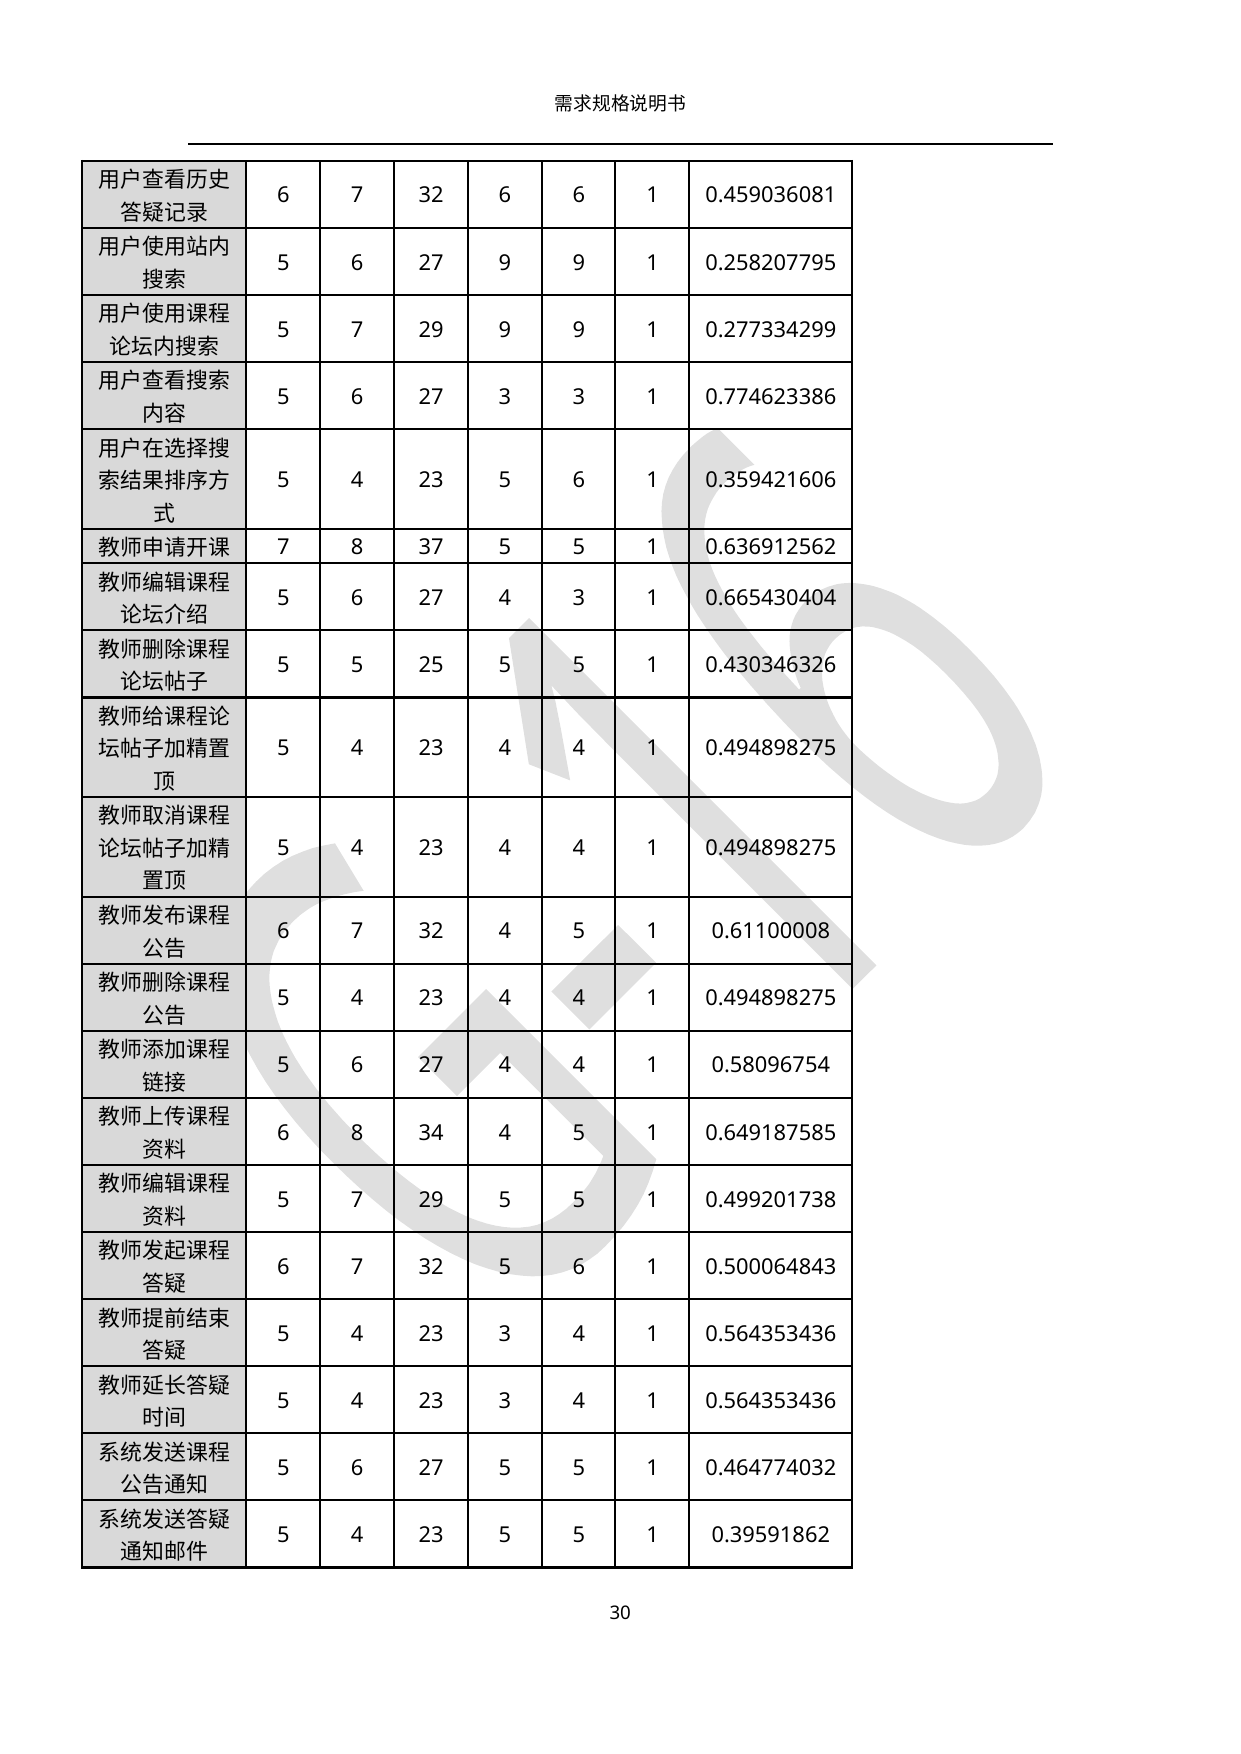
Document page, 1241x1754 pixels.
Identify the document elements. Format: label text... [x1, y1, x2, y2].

table_cell 0.494898275 [690, 798, 851, 896]
table_cell 0.499201738 [690, 1166, 851, 1231]
table_cell 5 [247, 564, 319, 629]
table_cell 32 [395, 898, 467, 963]
table_cell 4 [543, 798, 614, 896]
table_cell 6 [543, 1233, 614, 1298]
table_cell 教师申请开课 [83, 530, 245, 562]
table_cell 教师提前结束答疑 [83, 1300, 245, 1365]
table_cell 6 [321, 363, 393, 428]
table_cell 1 [616, 1300, 688, 1365]
table_cell 4 [469, 1099, 541, 1164]
table_cell 0.459036081 [690, 162, 851, 227]
table_cell 9 [469, 296, 541, 361]
table_cell 7 [321, 1166, 393, 1231]
table_cell 教师取消课程论坛帖子加精置顶 [83, 798, 245, 896]
table_cell 0.564353436 [690, 1300, 851, 1365]
table_cell 23 [395, 1300, 467, 1365]
table_cell 0.277334299 [690, 296, 851, 361]
table_cell 用户在选择搜索结果排序方式 [83, 430, 245, 528]
table_cell 4 [321, 1501, 393, 1566]
table_cell 23 [395, 1367, 467, 1432]
table_cell 教师删除课程公告 [83, 965, 245, 1030]
table_cell 4 [321, 1300, 393, 1365]
table_cell 9 [543, 296, 614, 361]
table_cell 系统发送答疑通知邮件 [83, 1501, 245, 1566]
table_cell 5 [247, 296, 319, 361]
table_cell 5 [469, 1233, 541, 1298]
table_cell 32 [395, 162, 467, 227]
table_cell 0.494898275 [690, 965, 851, 1030]
table_cell 5 [543, 530, 614, 562]
table_cell 5 [247, 1166, 319, 1231]
table_cell 4 [469, 965, 541, 1030]
table_cell 5 [543, 1099, 614, 1164]
table_cell 教师发布课程公告 [83, 898, 245, 963]
table_cell 37 [395, 530, 467, 562]
table_cell 5 [247, 1367, 319, 1432]
table_cell 5 [247, 798, 319, 896]
table_cell 3 [469, 1367, 541, 1432]
table_cell 用户使用课程论坛内搜索 [83, 296, 245, 361]
table_cell 34 [395, 1099, 467, 1164]
table_cell 5 [247, 699, 319, 796]
table_cell 23 [395, 430, 467, 528]
table_cell 3 [469, 1300, 541, 1365]
table_cell 用户使用站内搜索 [83, 229, 245, 294]
table_cell 5 [247, 430, 319, 528]
table_cell 4 [321, 1367, 393, 1432]
table_cell 7 [321, 1233, 393, 1298]
table_cell 0.500064843 [690, 1233, 851, 1298]
table_cell 6 [321, 564, 393, 629]
table_cell 6 [543, 162, 614, 227]
table_cell 8 [321, 530, 393, 562]
table_cell 5 [469, 1501, 541, 1566]
table_cell 1 [616, 798, 688, 896]
table_cell 5 [247, 229, 319, 294]
table_cell 5 [543, 1166, 614, 1231]
table_cell 6 [321, 1434, 393, 1499]
table_cell 教师发起课程答疑 [83, 1233, 245, 1298]
table_cell 6 [247, 898, 319, 963]
table_cell 1 [616, 430, 688, 528]
table_cell 1 [616, 965, 688, 1030]
table_cell 5 [321, 631, 393, 696]
table_cell 0.258207795 [690, 229, 851, 294]
table_cell 5 [469, 631, 541, 696]
table_cell 27 [395, 1434, 467, 1499]
table_cell 1 [616, 1233, 688, 1298]
table_cell 1 [616, 631, 688, 696]
table_cell 7 [247, 530, 319, 562]
table_cell 0.39591862 [690, 1501, 851, 1566]
table_cell 1 [616, 296, 688, 361]
table_cell 0.564353436 [690, 1367, 851, 1432]
table_cell 系统发送课程公告通知 [83, 1434, 245, 1499]
table_cell 27 [395, 363, 467, 428]
table_cell 0.58096754 [690, 1032, 851, 1097]
table_cell 4 [321, 965, 393, 1030]
table_cell 4 [469, 898, 541, 963]
table_cell 5 [247, 1300, 319, 1365]
table_cell 5 [543, 1501, 614, 1566]
table_cell 5 [247, 363, 319, 428]
table_cell 教师删除课程论坛帖子 [83, 631, 245, 696]
table_cell 1 [616, 229, 688, 294]
table_cell 5 [469, 530, 541, 562]
table_cell 5 [247, 631, 319, 696]
table_cell 0.61100008 [690, 898, 851, 963]
table_cell 1 [616, 162, 688, 227]
table_cell 5 [247, 1434, 319, 1499]
table_cell 7 [321, 296, 393, 361]
table_cell 23 [395, 699, 467, 796]
table_cell 6 [247, 162, 319, 227]
table_cell 4 [469, 564, 541, 629]
table_cell 6 [247, 1233, 319, 1298]
table_cell 0.464774032 [690, 1434, 851, 1499]
table_cell 0.494898275 [690, 699, 851, 796]
table_cell 1 [616, 1166, 688, 1231]
table_cell 6 [543, 430, 614, 528]
table_cell 9 [543, 229, 614, 294]
table_cell 0.430346326 [690, 631, 851, 696]
table_cell 1 [616, 1099, 688, 1164]
table_cell 5 [247, 1032, 319, 1097]
table_cell 0.649187585 [690, 1099, 851, 1164]
table_cell 23 [395, 1501, 467, 1566]
table_cell 4 [469, 1032, 541, 1097]
table_cell 5 [543, 898, 614, 963]
table_cell 3 [543, 564, 614, 629]
table_cell 4 [321, 430, 393, 528]
table_cell 23 [395, 798, 467, 896]
table_cell 29 [395, 296, 467, 361]
table_cell 教师添加课程链接 [83, 1032, 245, 1097]
table_cell 4 [469, 699, 541, 796]
table_cell 用户查看搜索内容 [83, 363, 245, 428]
table_cell 4 [543, 1032, 614, 1097]
table_cell 4 [469, 798, 541, 896]
table_cell 4 [543, 1300, 614, 1365]
table_cell 29 [395, 1166, 467, 1231]
table_cell 5 [543, 1434, 614, 1499]
table_cell 6 [247, 1099, 319, 1164]
table_cell 5 [469, 1166, 541, 1231]
table_cell 1 [616, 564, 688, 629]
table_cell 8 [321, 1099, 393, 1164]
table_cell 1 [616, 1367, 688, 1432]
table_cell 5 [469, 1434, 541, 1499]
table_cell 5 [469, 430, 541, 528]
table_cell 27 [395, 229, 467, 294]
table_cell 5 [247, 965, 319, 1030]
table_cell 0.665430404 [690, 564, 851, 629]
table_cell 4 [543, 965, 614, 1030]
table_cell 教师编辑课程论坛介绍 [83, 564, 245, 629]
table_cell 1 [616, 530, 688, 562]
table_cell 教师上传课程资料 [83, 1099, 245, 1164]
table_cell 4 [543, 1367, 614, 1432]
table_cell 1 [616, 699, 688, 796]
table_cell 27 [395, 1032, 467, 1097]
table_cell 4 [543, 699, 614, 796]
table_cell 0.359421606 [690, 430, 851, 528]
table_cell 7 [321, 898, 393, 963]
table_cell 1 [616, 1032, 688, 1097]
table_cell 7 [321, 162, 393, 227]
table_cell 5 [543, 631, 614, 696]
table_cell 1 [616, 363, 688, 428]
table_cell 1 [616, 898, 688, 963]
table_cell 0.636912562 [690, 530, 851, 562]
table_cell 6 [321, 1032, 393, 1097]
table_cell 3 [543, 363, 614, 428]
table_cell 用户查看历史答疑记录 [83, 162, 245, 227]
table_cell 6 [469, 162, 541, 227]
table_cell 4 [321, 699, 393, 796]
table_cell 教师编辑课程资料 [83, 1166, 245, 1231]
table_cell 3 [469, 363, 541, 428]
table_cell 5 [247, 1501, 319, 1566]
table_cell 教师给课程论坛帖子加精置顶 [83, 699, 245, 796]
table_cell 32 [395, 1233, 467, 1298]
table_cell 教师延长答疑时间 [83, 1367, 245, 1432]
table_cell 23 [395, 965, 467, 1030]
table_cell 9 [469, 229, 541, 294]
table_cell 1 [616, 1501, 688, 1566]
table_cell 0.774623386 [690, 363, 851, 428]
table_cell 4 [321, 798, 393, 896]
table_cell 27 [395, 564, 467, 629]
table_cell 25 [395, 631, 467, 696]
table_cell 6 [321, 229, 393, 294]
table_cell 1 [616, 1434, 688, 1499]
